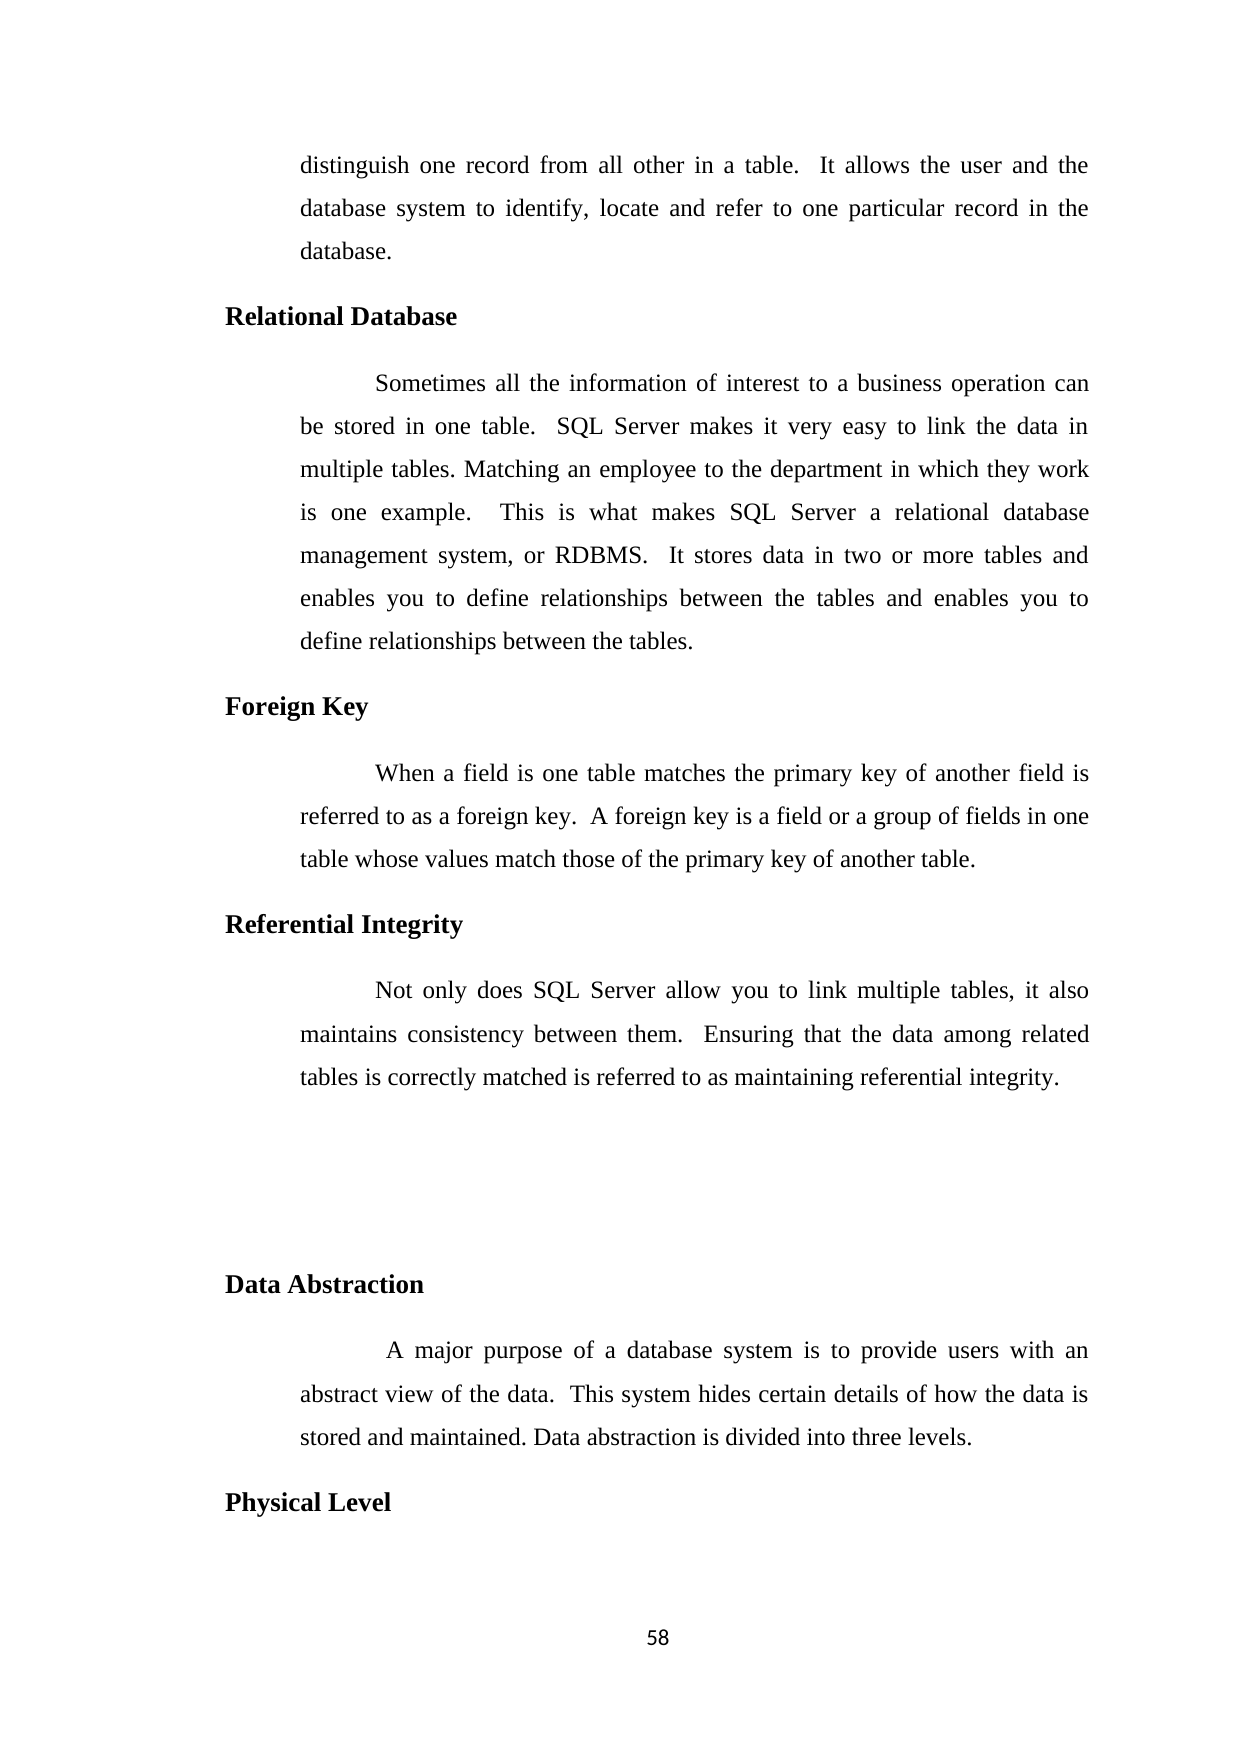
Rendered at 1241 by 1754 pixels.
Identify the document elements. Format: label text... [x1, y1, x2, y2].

text Referential Integrity [225, 908, 1090, 939]
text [300, 150, 1090, 265]
text Relational Database [225, 300, 1090, 331]
text Foreign Key [225, 690, 1090, 722]
text A major purpose of a database system is to provide users with an abstract view of the data. This system hides certain details of how the data is stored and maintained. Data abstraction is divided into three levels. [300, 1336, 1090, 1451]
text Not only does SQL Server allow you to link multiple tables, it also maintains consistency between them. Ensuring that the data among related tables is correctly matched is referred to as maintaining referential integrity. [300, 976, 1090, 1091]
text Data Abstraction [225, 1268, 1090, 1299]
text Physical Level [225, 1486, 1090, 1517]
text Sometimes all the information of interest to a business operation can be stored in one table. SQL Server makes it very easy to link the data in multiple tables. Matching an employee to the department in which they work is one example. This is what makes SQL Server a relational database management system, or RDBMS. It stores data in two or more tables and enables you to define relationships between the tables and enables you to define relationships between the tables. [300, 368, 1090, 655]
text When a field is one table matches the primary key of another field is referred to as a foreign key. A foreign key is a field or a group of fields in one table whose values match those of the primary key of another table. [300, 758, 1090, 873]
